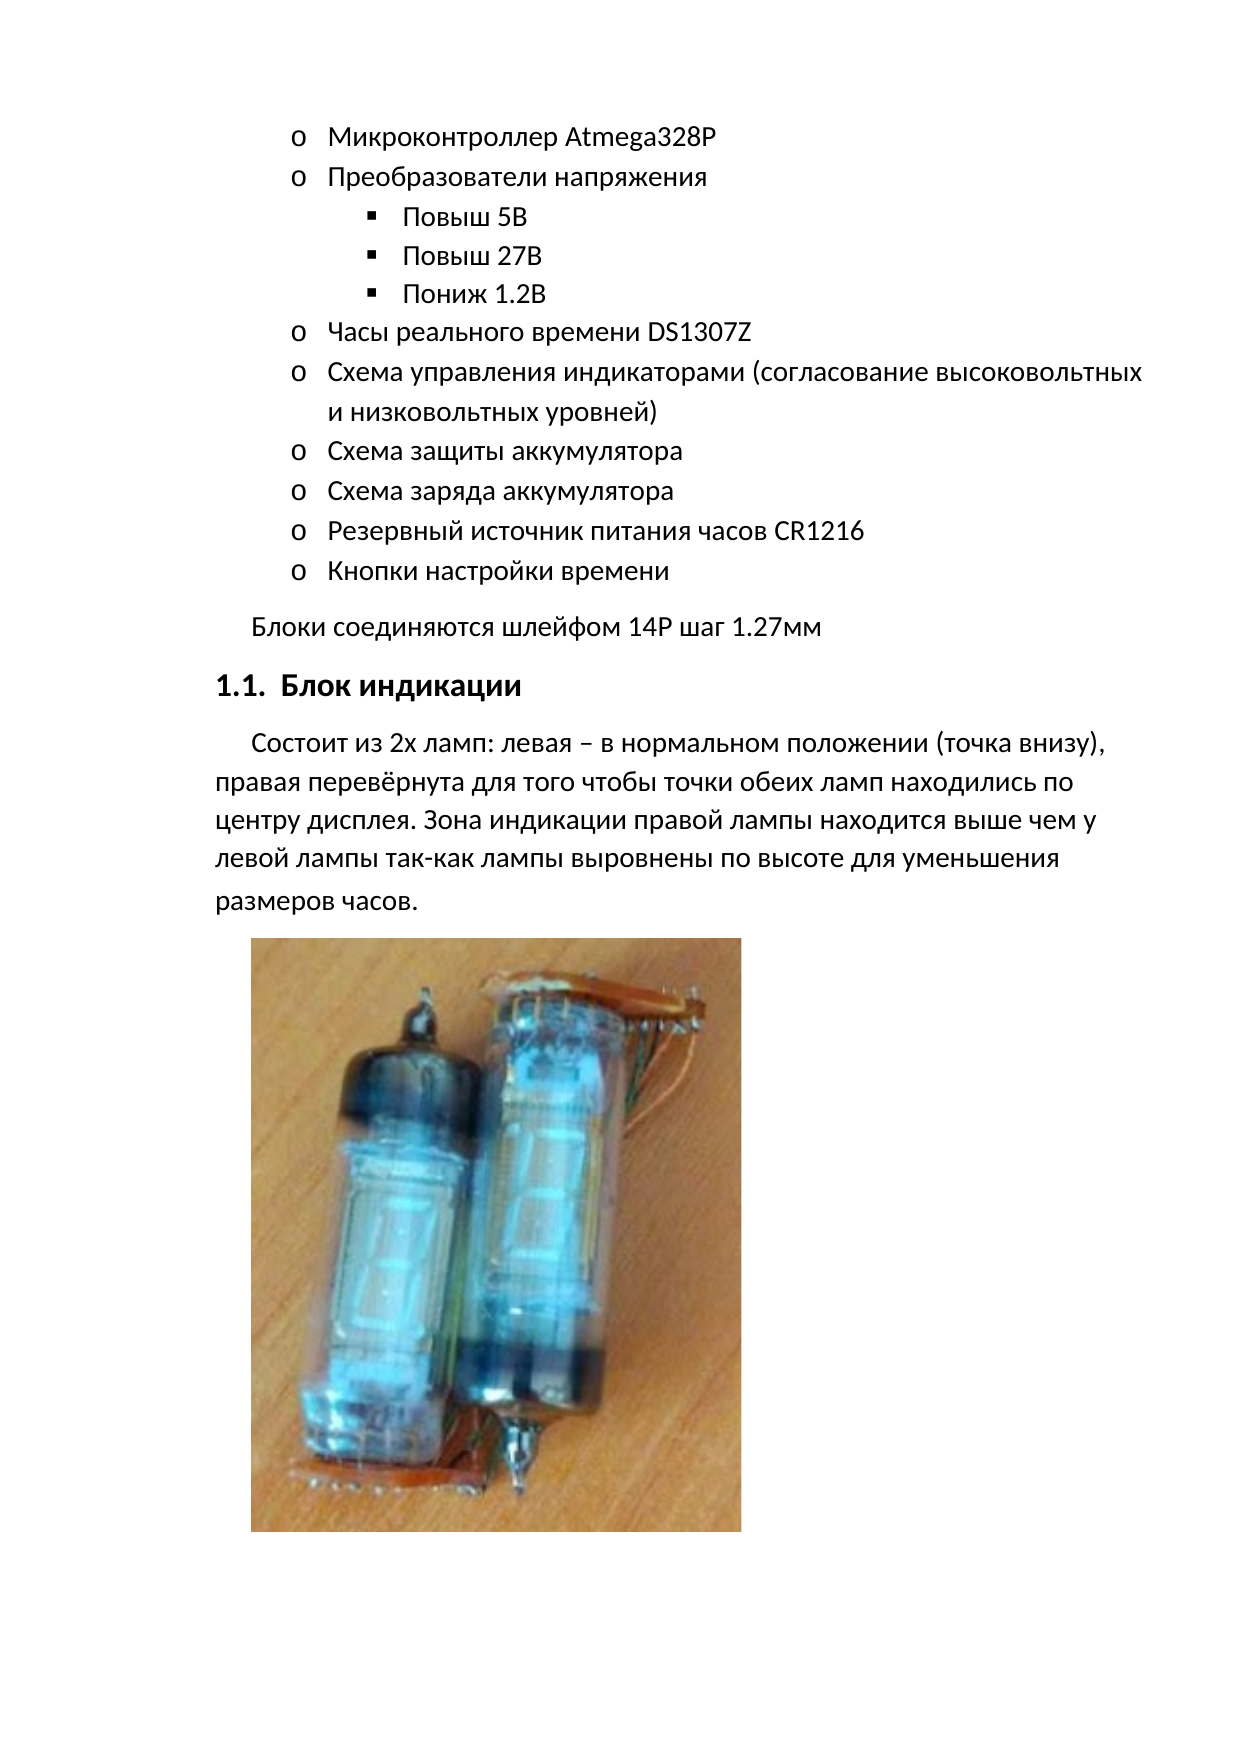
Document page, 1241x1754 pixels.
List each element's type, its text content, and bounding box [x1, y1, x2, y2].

text Состоит из 2х ламп: левая – в нормальном положении (точка внизу), правая перевёрнута для того чтобы точки обеих ламп находились по центру дисплея. Зона индикации правой лампы находится выше чем у левой лампы так-как лампы выровнены по высоте для уменьшения размеров часов. [215, 724, 1152, 919]
text Блоки соединяются шлейфом 14P шаг 1.27мм [177, 608, 1152, 644]
list Кнопки настройки времени [290, 552, 1152, 589]
list Микроконтроллер Atmega328P [290, 118, 1152, 155]
list Схема защиты аккумулятора [290, 432, 1152, 469]
list Блок индикации [215, 663, 1152, 704]
list Часы реального времени DS1307Z [290, 313, 1152, 351]
list Резервный источник питания часов CR1216 [290, 512, 1152, 549]
list Повыш 27В [365, 237, 1152, 272]
list Повыш 5В [365, 198, 1152, 234]
list Преобразователи напряжения [290, 158, 1152, 195]
list Пониж 1.2В [365, 275, 1152, 311]
list Схема заряда аккумулятора [290, 472, 1152, 509]
list Схема управления индикаторами (согласование высоковольтных и низковольтных уровней) [290, 353, 1152, 429]
picture [251, 938, 742, 1532]
